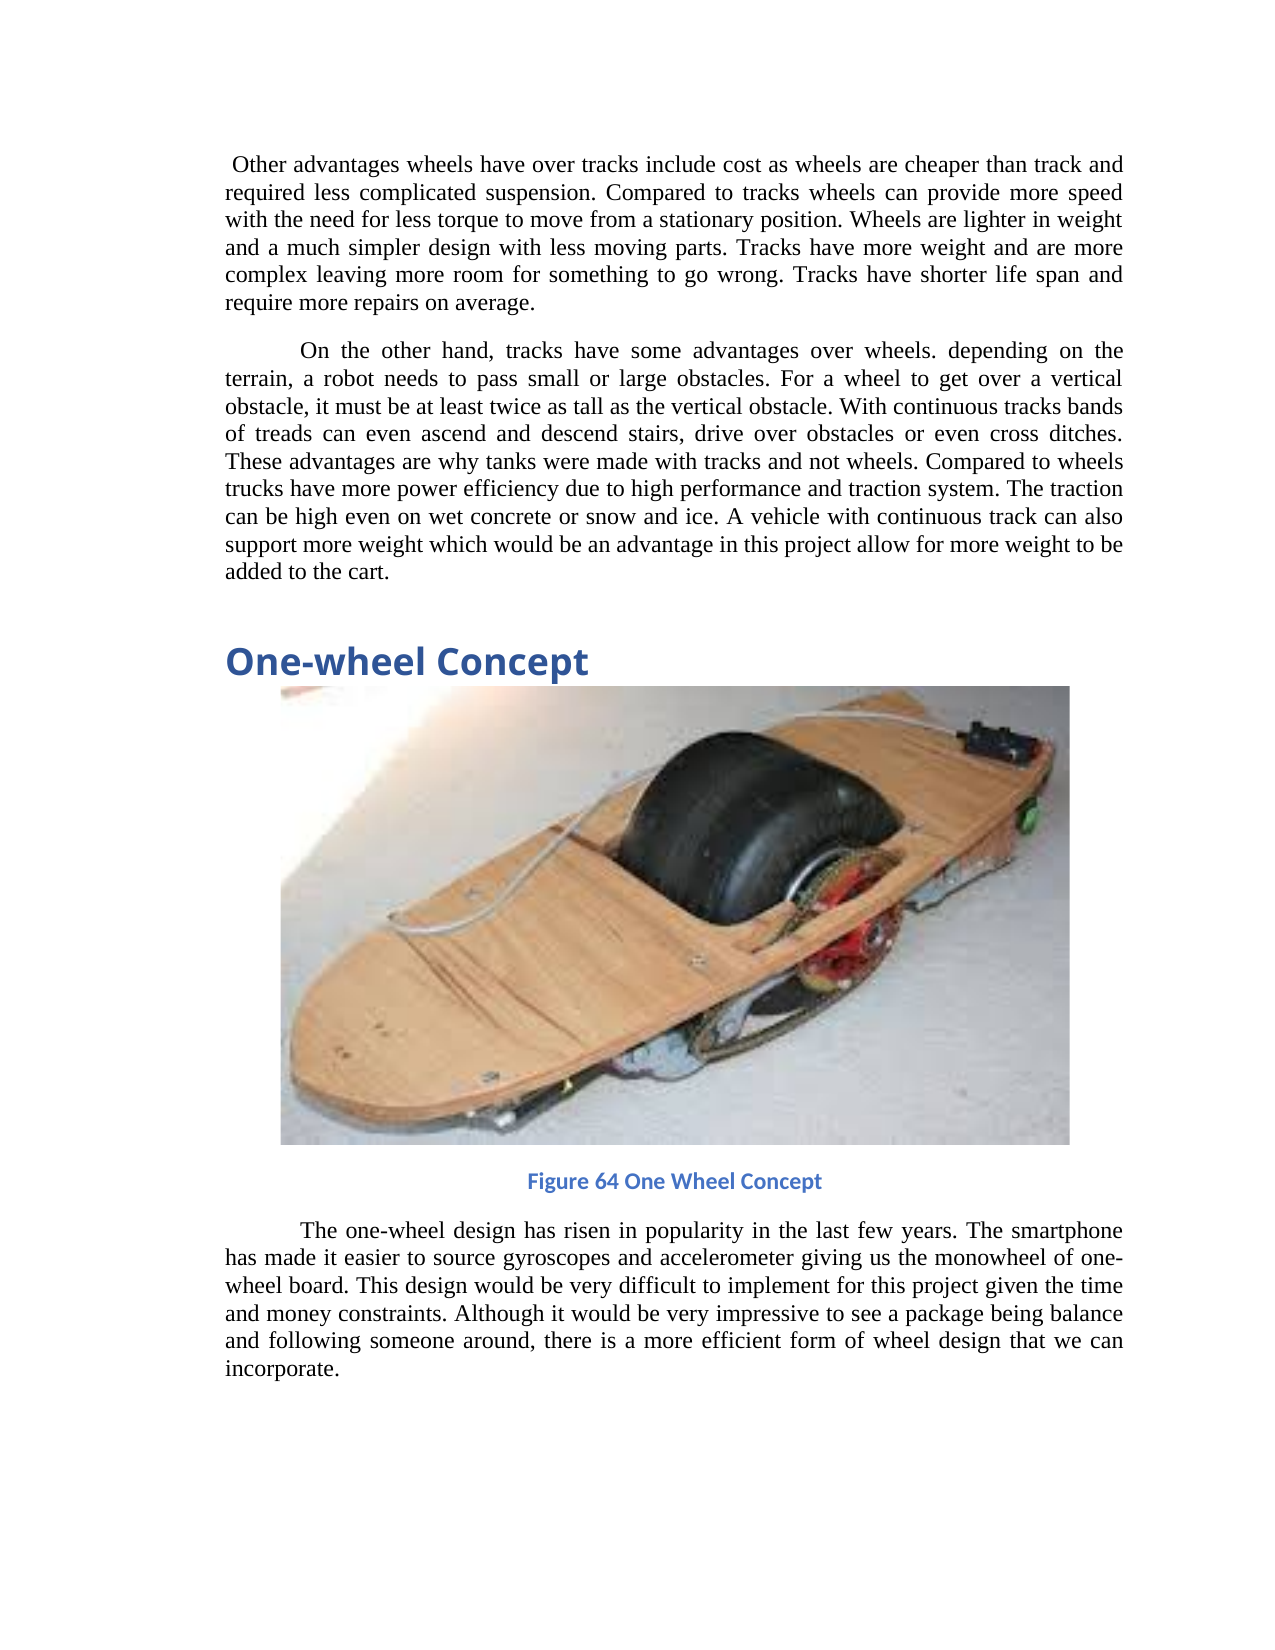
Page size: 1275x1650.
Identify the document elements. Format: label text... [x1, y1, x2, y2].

text On the other hand, tracks have some advantages over wheels. depending on the terrain, a robot needs to pass small or large obstacles. For a wheel to get over a vertical obstacle, it must be at least twice as tall as the vertical obstacle. With continuous tracks bands of treads can even ascend and descend stairs, drive over obstacles or even cross ditches. These advantages are why tanks were made with tracks and not wheels. Compared to wheels trucks have more power efficiency due to high performance and traction system. The traction can be high even on wet concrete or snow and ice. A vehicle with continuous track can also support more weight which would be an advantage in this project allow for more weight to be added to the cart. [225, 336, 1125, 585]
subtitle One-wheel Concept [225, 635, 1125, 686]
text The one-wheel design has risen in popularity in the last few years. The smartphone has made it easier to source gyroscopes and accelerometer giving us the monowheel of one-wheel board. This design would be very difficult to implement for this project given the time and money constraints. Although it would be very impressive to see a package being balance and following someone around, there is a more efficient form of wheel design that we can incorporate. [225, 1216, 1125, 1381]
picture [280, 686, 1070, 1145]
text Other advantages wheels have over tracks include cost as wheels are cheaper than track and required less complicated suspension. Compared to tracks wheels can provide more speed with the need for less torque to move from a stationary position. Wheels are lighter in weight and a much simpler design with less moving parts. Tracks have more weight and are more complex leaving more room for something to go wrong. Tracks have shorter life span and require more repairs on average. [225, 150, 1125, 316]
text Figure 64 One Wheel Concept [225, 1166, 1125, 1195]
